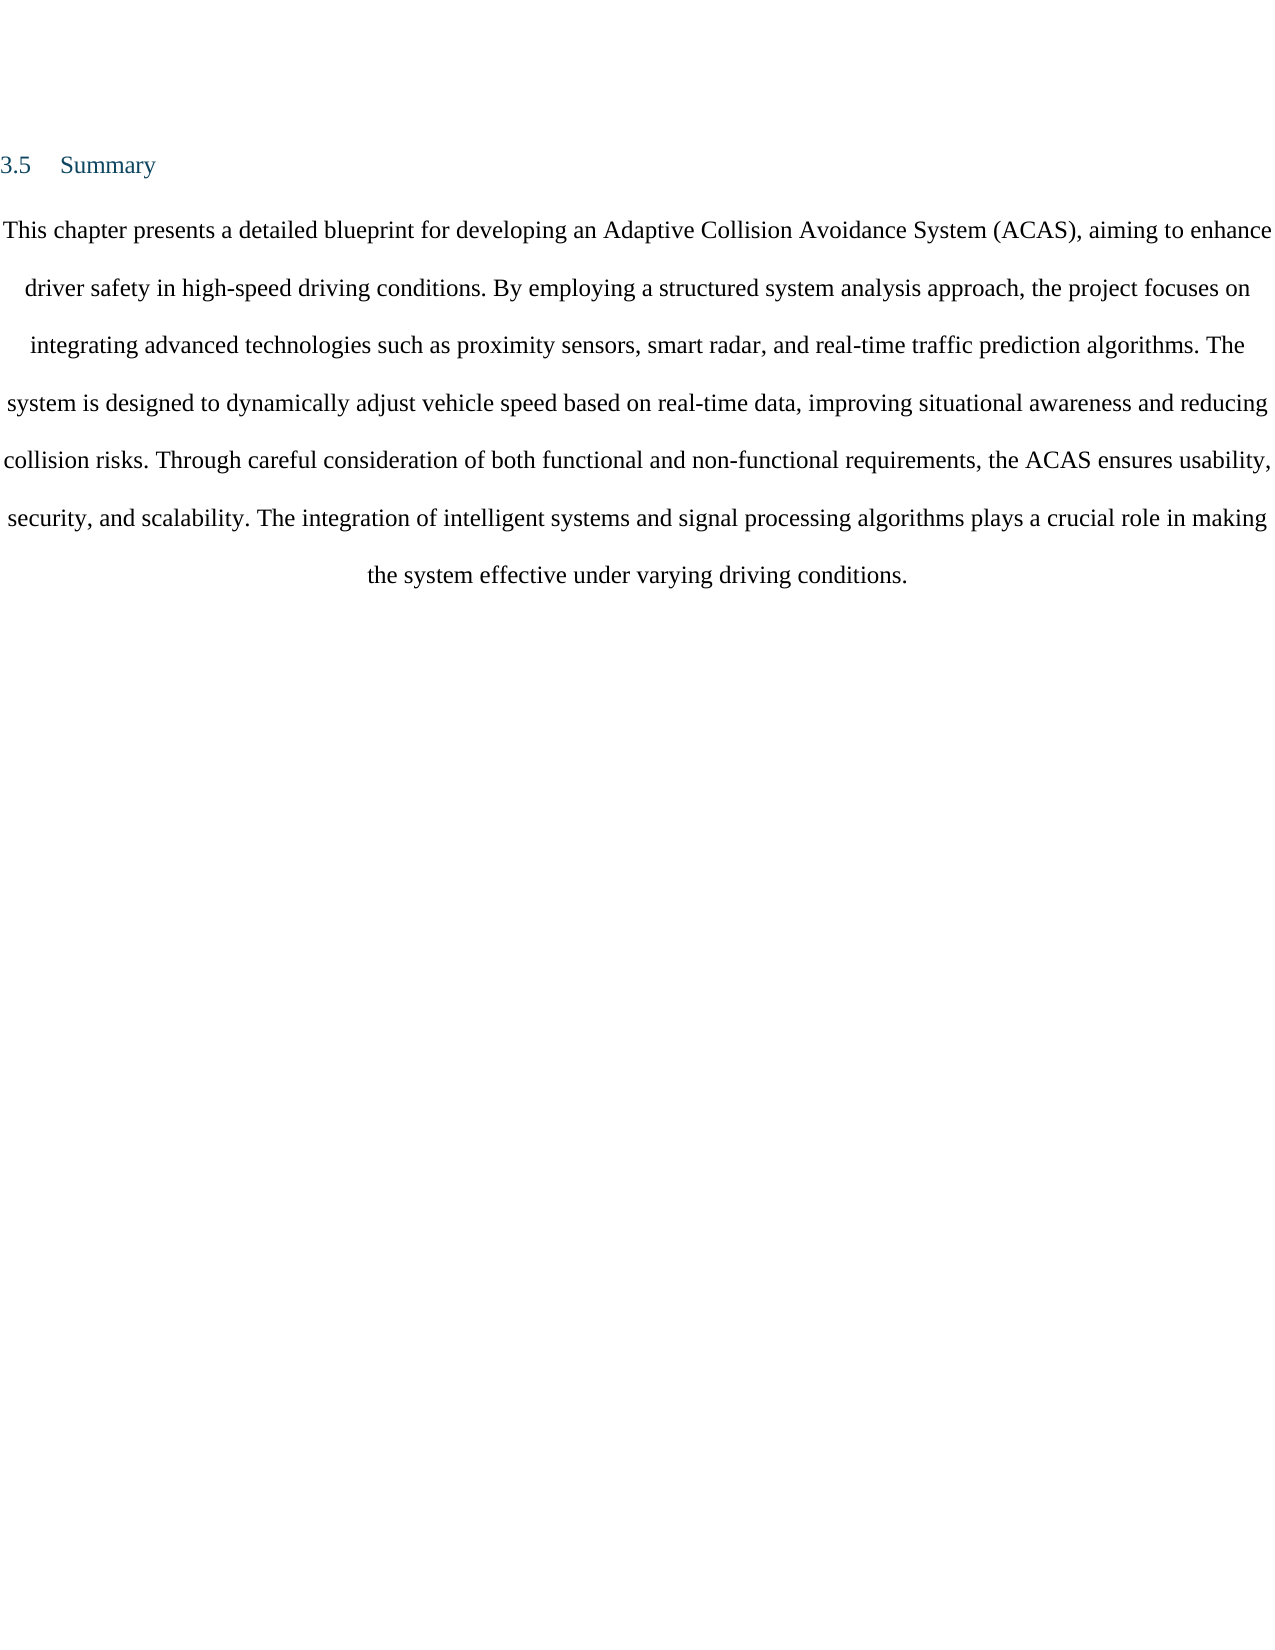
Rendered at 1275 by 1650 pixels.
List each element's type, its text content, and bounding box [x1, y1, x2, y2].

list Summary [0, 150, 1275, 179]
text This chapter presents a detailed blueprint for developing an Adaptive Collision Avoidance System (ACAS), aiming to enhance driver safety in high-speed driving conditions. By employing a structured system analysis approach, the project focuses on integrating advanced technologies such as proximity sensors, smart radar, and real-time traffic prediction algorithms. The system is designed to dynamically adjust vehicle speed based on real-time data, improving situational awareness and reducing collision risks. Through careful consideration of both functional and non-functional requirements, the ACAS ensures usability, security, and scalability. The integration of intelligent systems and signal processing algorithms plays a crucial role in making the system effective under varying driving conditions. [0, 216, 1275, 589]
